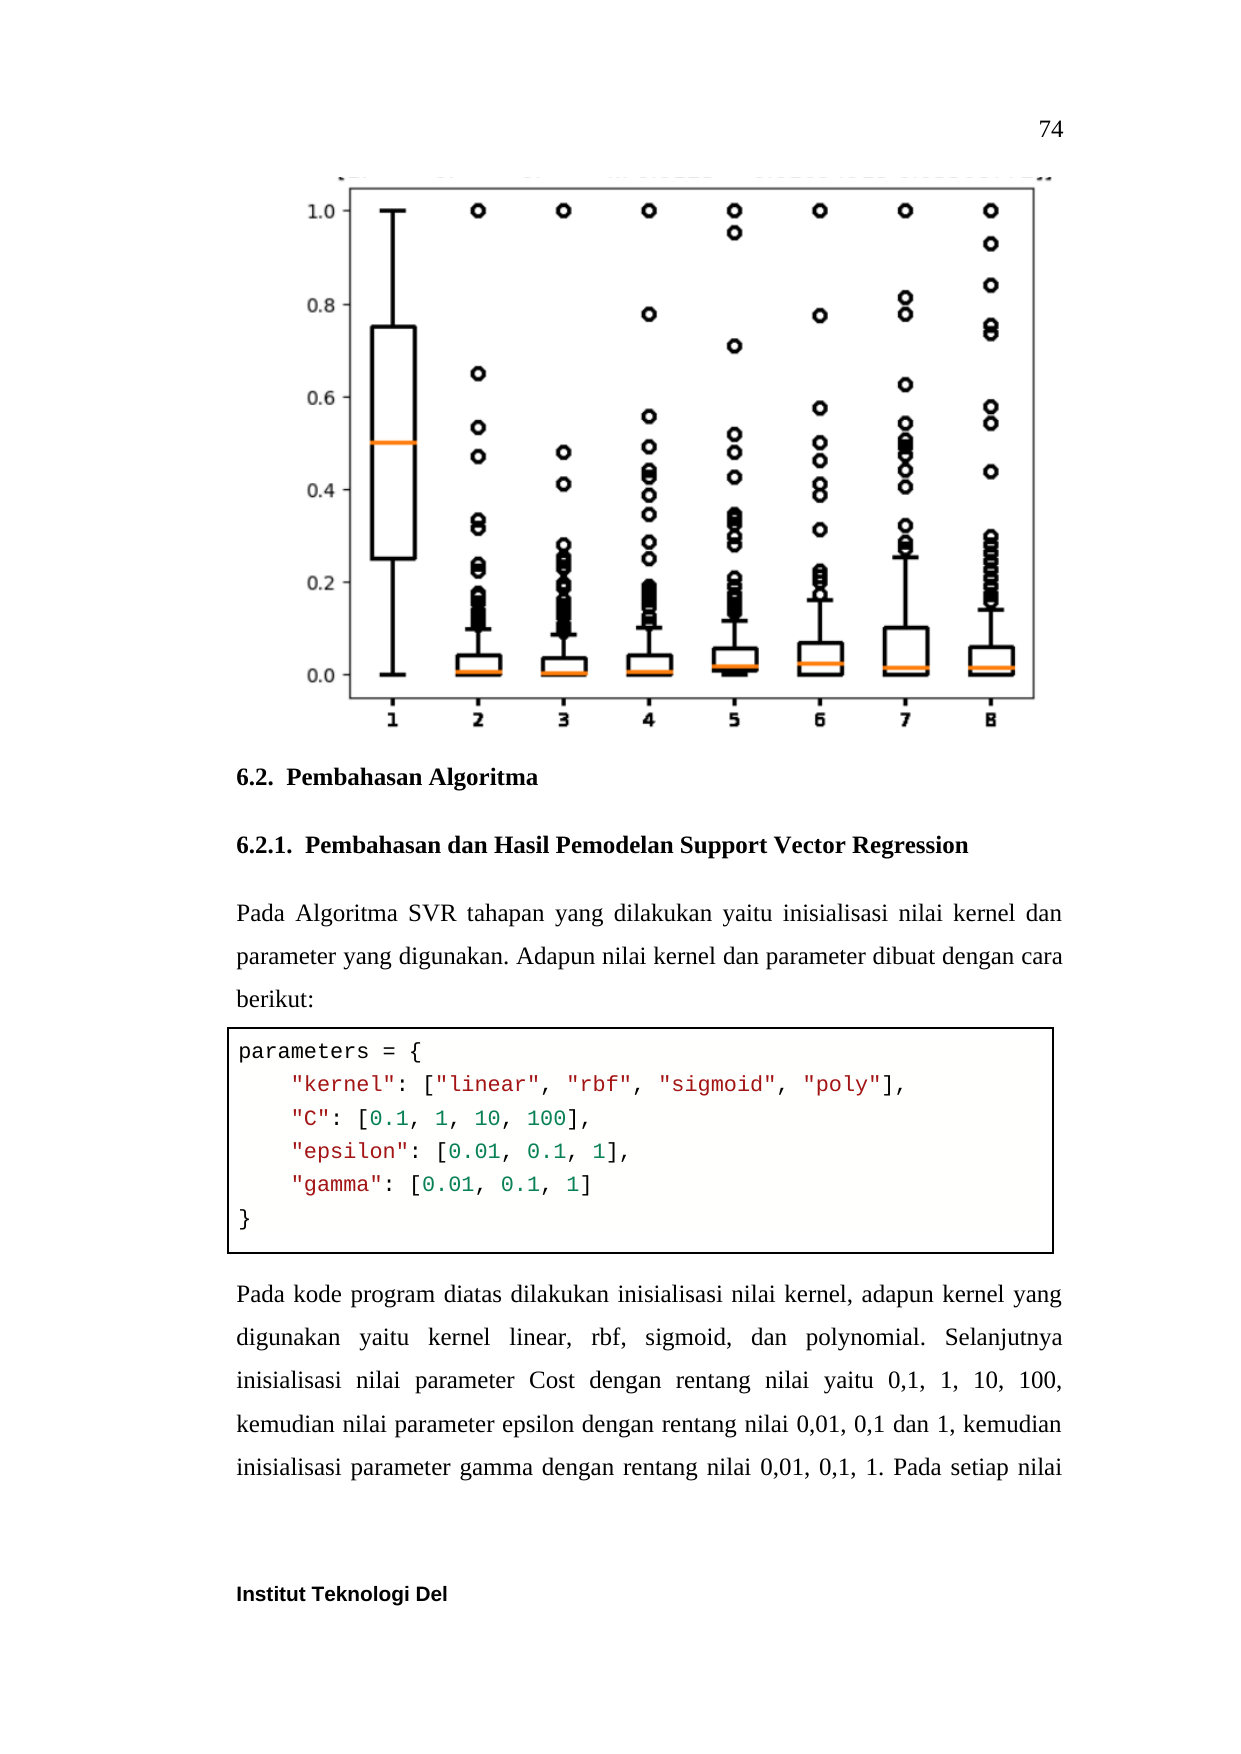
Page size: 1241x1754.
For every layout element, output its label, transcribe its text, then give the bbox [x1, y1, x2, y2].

text Pada Algoritma SVR tahapan yang dilakukan yaitu inisialisasi nilai kernel dan parameter yang digunakan. Adapun nilai kernel dan parameter dibuat dengan cara berikut: [236, 898, 1063, 1013]
picture [295, 177, 1053, 748]
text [236, 1279, 1063, 1481]
subtitle 6.2. Pembahasan Algoritma [236, 762, 1063, 790]
table_header parameters = { "kernel": ["linear", "rbf", "sigmoid", "poly"], "C": [0.1, 1, 10, 100], "epsilon": [0.01, 0.1, 1], "gamma": [0.01, 0.1, 1] } [229, 1029, 1052, 1252]
subtitle 6.2.1. Pembahasan dan Hasil Pemodelan Support Vector Regression [236, 830, 1063, 858]
